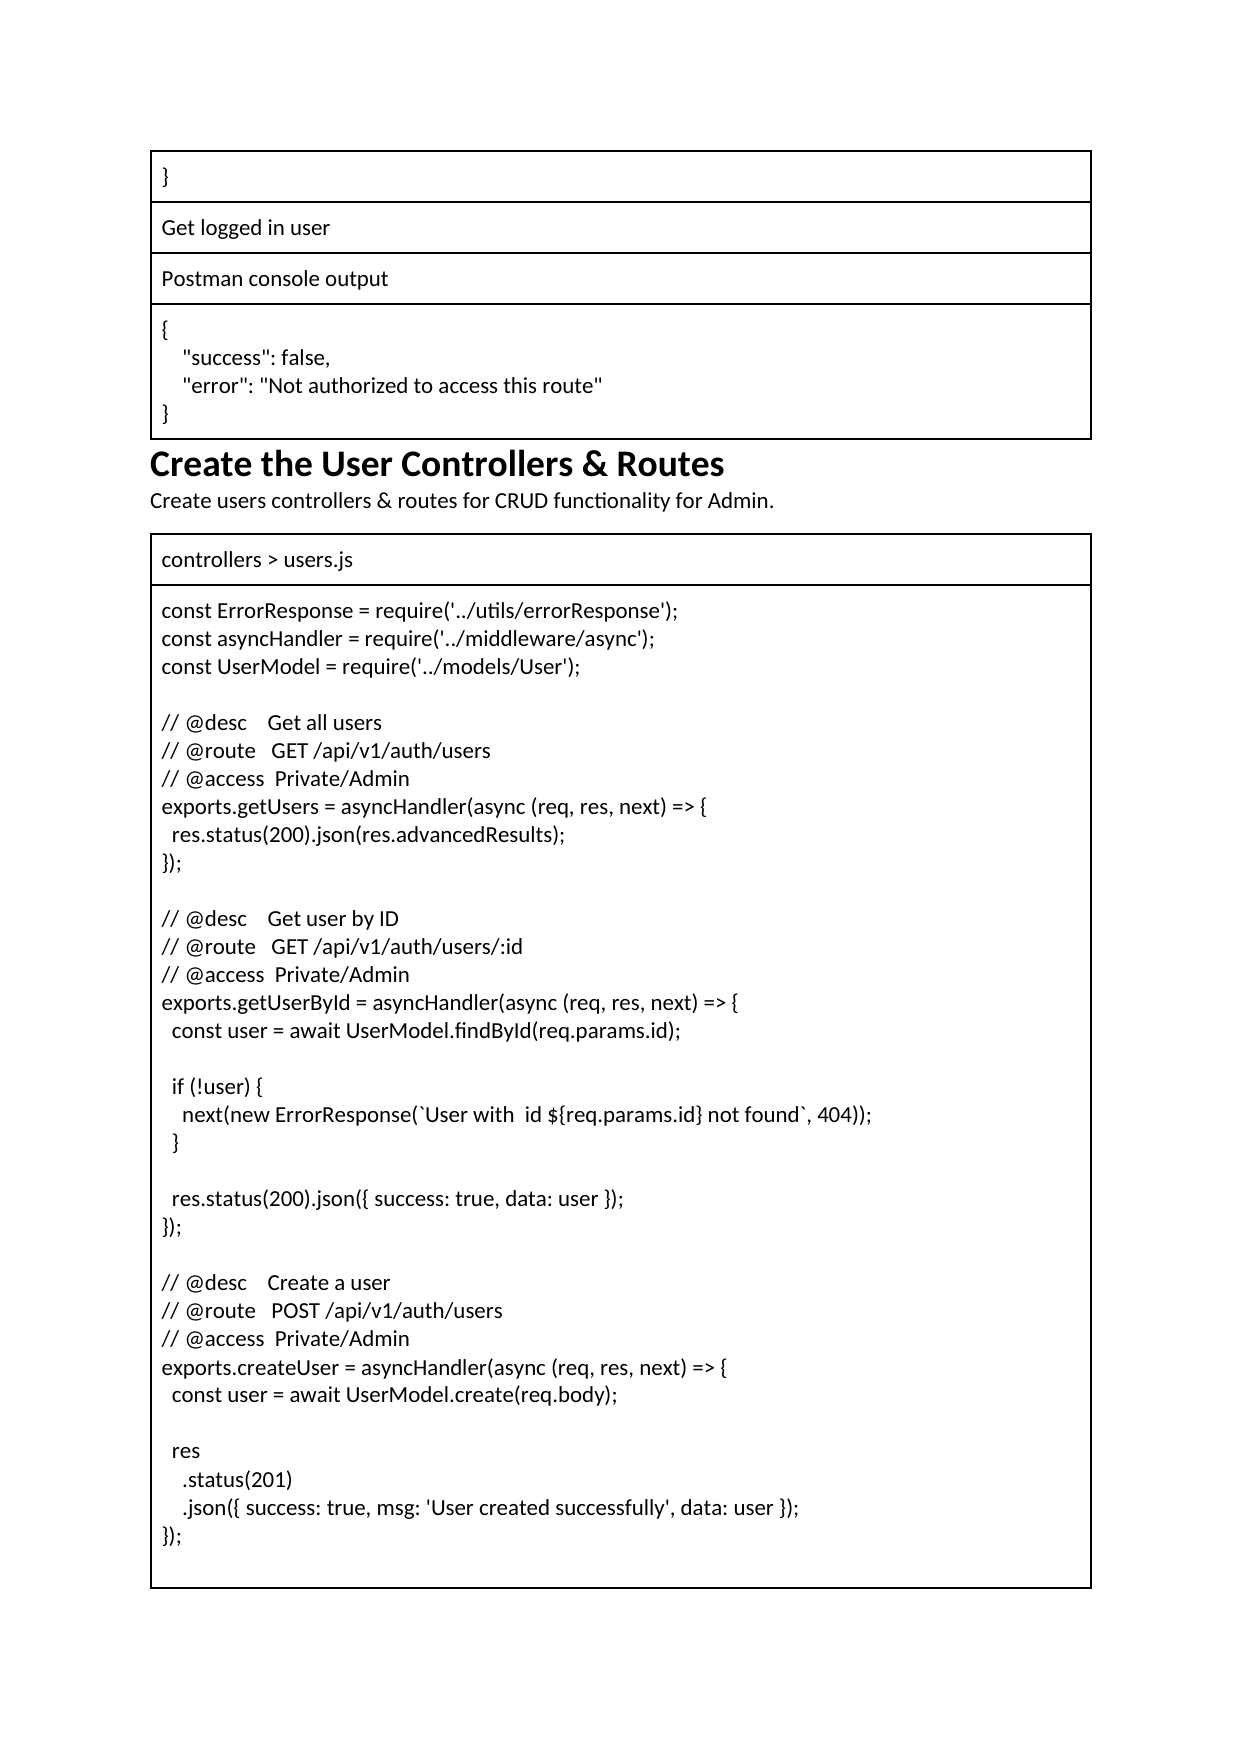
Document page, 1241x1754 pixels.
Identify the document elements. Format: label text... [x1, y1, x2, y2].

table_header controllers > users.js [152, 535, 1090, 583]
table_cell Postman console output [152, 254, 1090, 303]
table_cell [152, 152, 1090, 201]
table_cell { "success": false, "error": "Not authorized to access this route" } [152, 305, 1090, 438]
subtitle Create the User Controllers & Routes [150, 440, 1090, 486]
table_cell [152, 586, 1090, 1587]
text Create users controllers & routes for CRUD functionality for Admin. [150, 486, 1090, 514]
table_cell Get logged in user [152, 203, 1090, 252]
